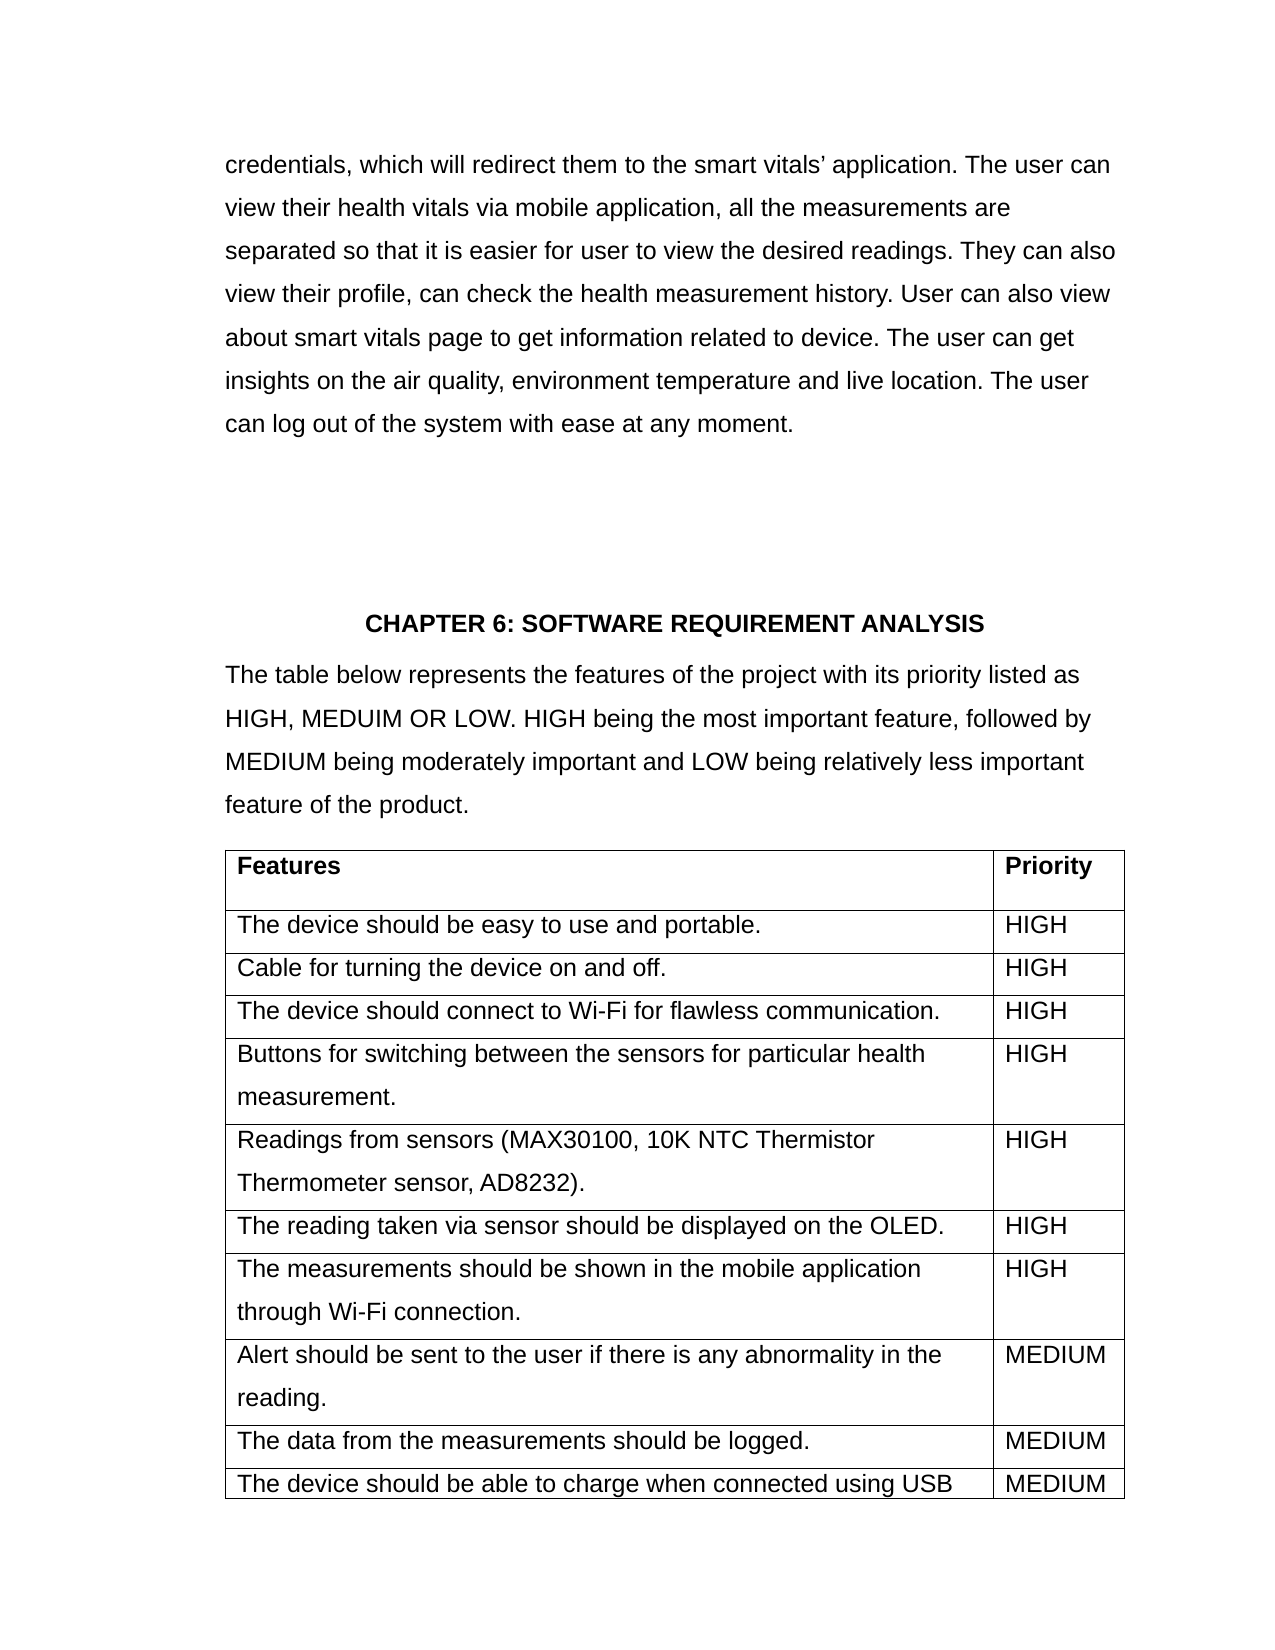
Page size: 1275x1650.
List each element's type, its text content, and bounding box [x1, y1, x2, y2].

table_cell The measurements should be shown in the mobile application through Wi-Fi connection. [226, 1254, 993, 1339]
table_cell MEDIUM [994, 1426, 1124, 1468]
table_cell The data from the measurements should be logged. [226, 1426, 993, 1468]
table_cell The reading taken via sensor should be displayed on the OLED. [226, 1211, 993, 1253]
table_cell The device should connect to Wi-Fi for flawless communication. [226, 996, 993, 1038]
table_header Priority [994, 851, 1124, 909]
table_cell HIGH [994, 996, 1124, 1038]
table_cell HIGH [994, 954, 1124, 995]
subtitle CHAPTER 6: SOFTWARE REQUIREMENT ANALYSIS [225, 609, 1125, 638]
table_cell HIGH [994, 911, 1124, 952]
table_cell HIGH [994, 1125, 1124, 1210]
table_cell HIGH [994, 1039, 1124, 1124]
table_cell HIGH [994, 1211, 1124, 1253]
table_cell Cable for turning the device on and off. [226, 954, 993, 995]
table_cell HIGH [994, 1254, 1124, 1339]
table_cell Readings from sensors (MAX30100, 10K NTC Thermistor Thermometer sensor, AD8232). [226, 1125, 993, 1210]
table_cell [226, 1469, 993, 1498]
table_cell MEDIUM [994, 1469, 1124, 1498]
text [225, 150, 1125, 437]
table_cell Buttons for switching between the sensors for particular health measurement. [226, 1039, 993, 1124]
table_cell Alert should be sent to the user if there is any abnormality in the reading. [226, 1340, 993, 1425]
table_header Features [226, 851, 993, 909]
table_cell The device should be easy to use and portable. [226, 911, 993, 952]
text The table below represents the features of the project with its priority listed as HIGH, MEDUIM OR LOW. HIGH being the most important feature, followed by MEDIUM being moderately important and LOW being relatively less important feature of the product. [225, 660, 1125, 818]
table_cell MEDIUM [994, 1340, 1124, 1425]
